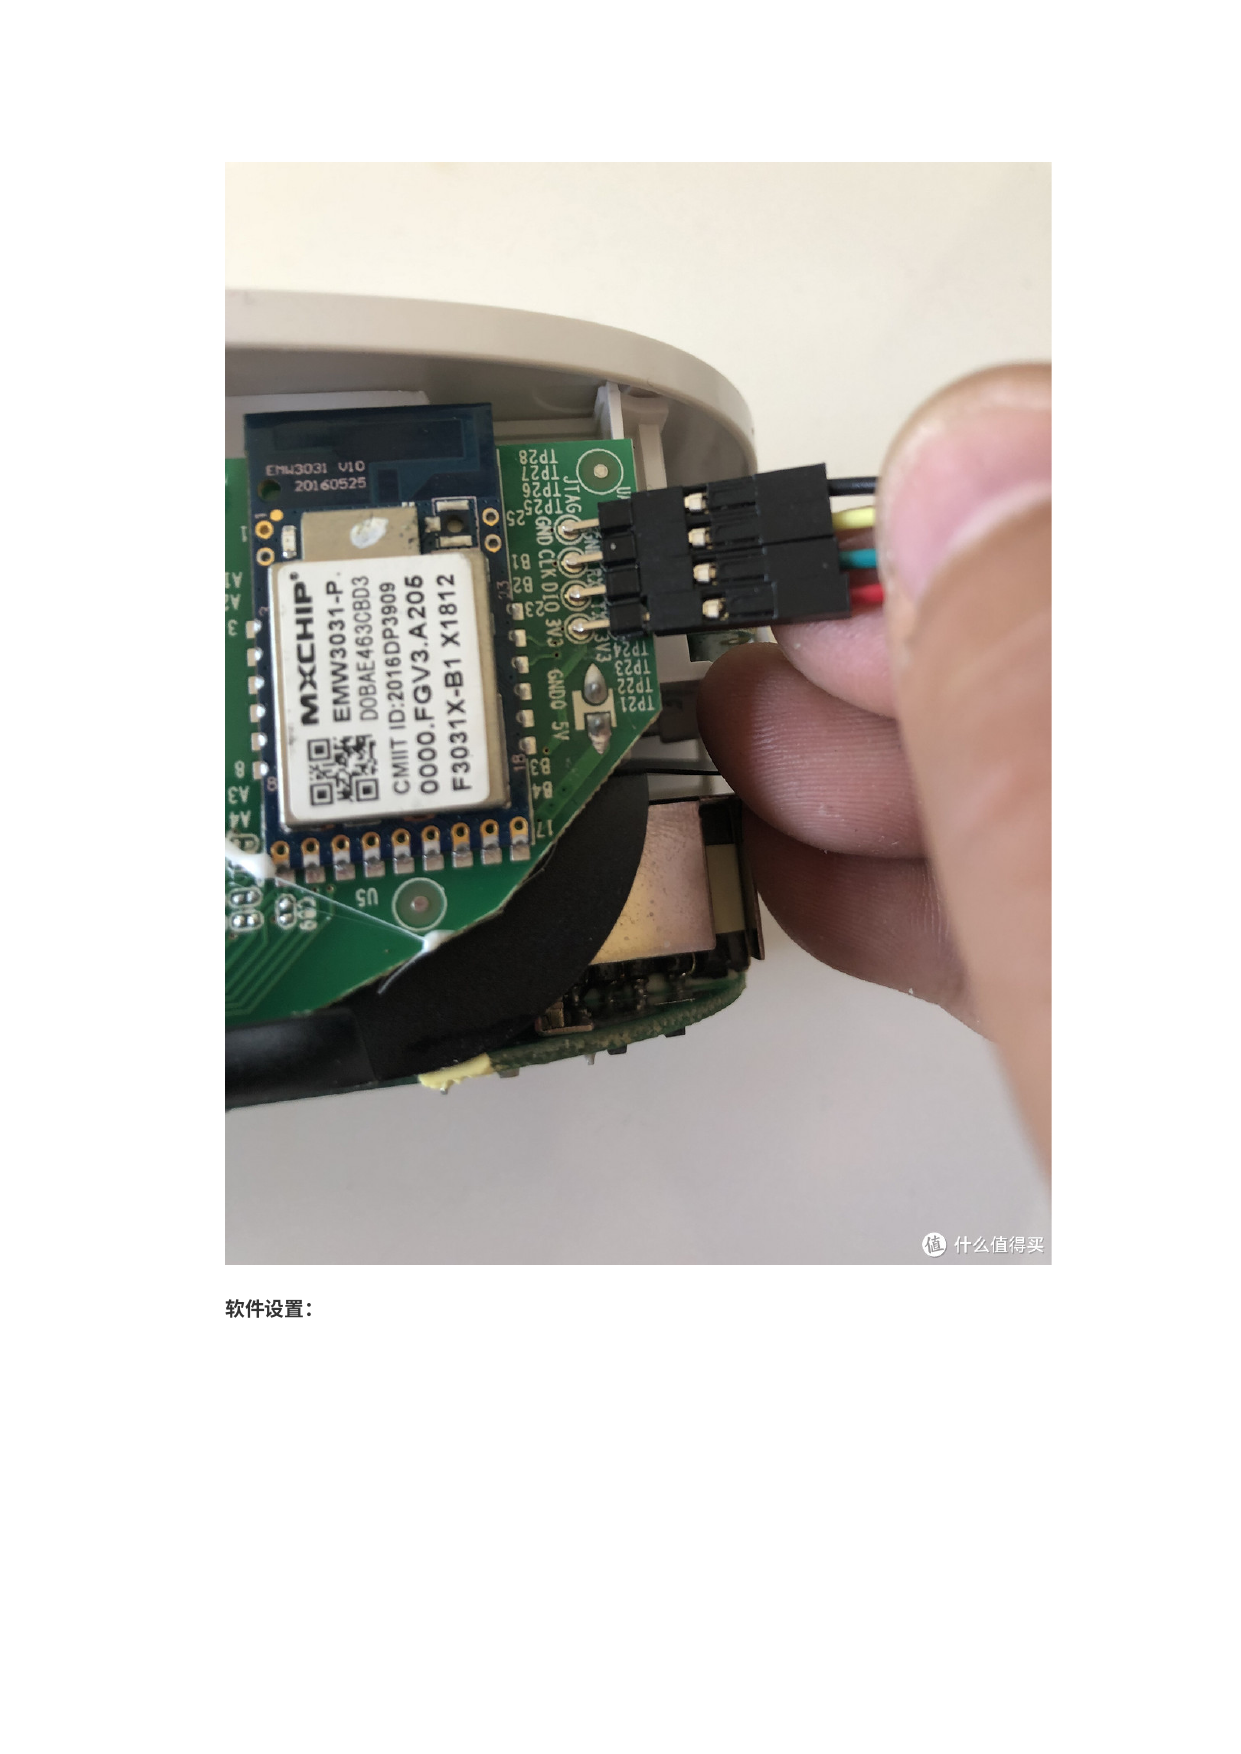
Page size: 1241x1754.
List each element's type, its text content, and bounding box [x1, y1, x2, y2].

text 软件设置： [225, 1292, 1015, 1324]
picture [225, 162, 1052, 1265]
